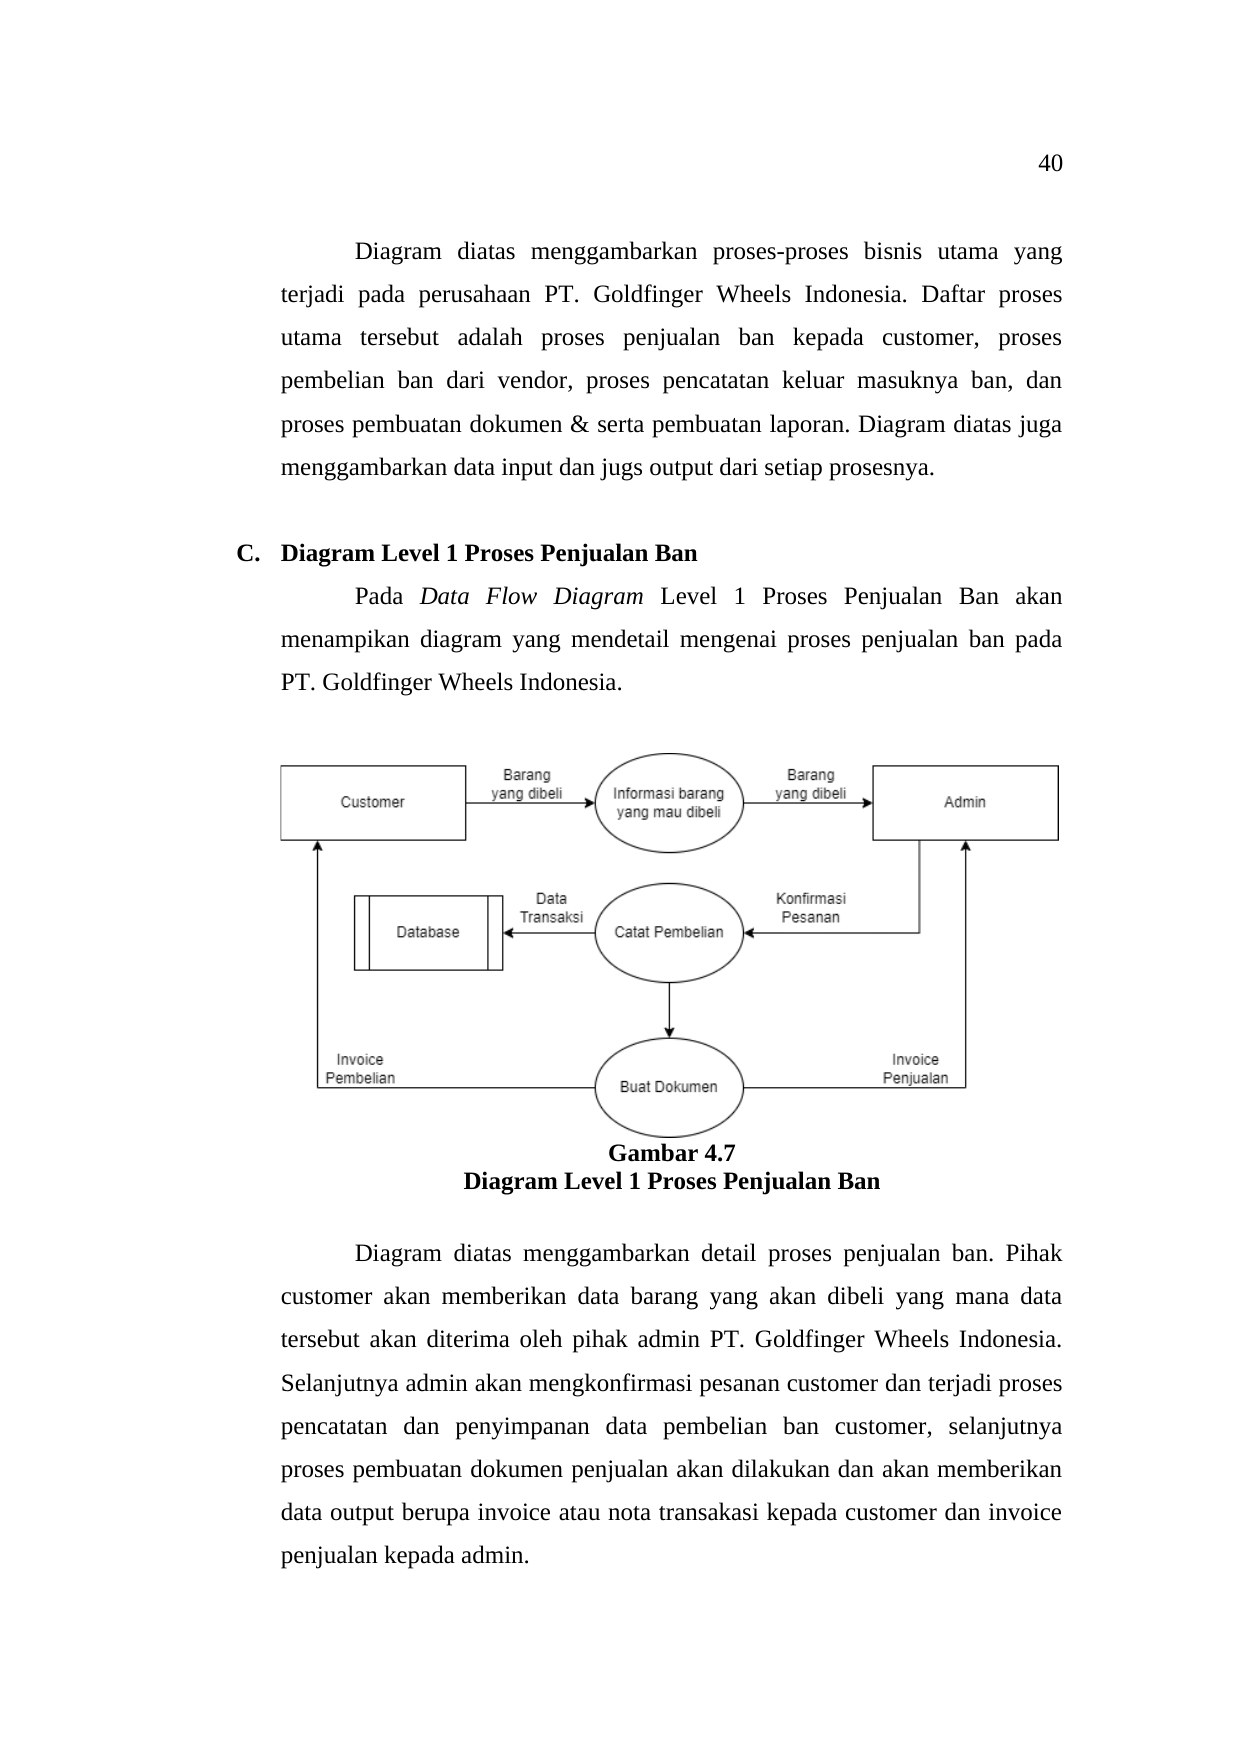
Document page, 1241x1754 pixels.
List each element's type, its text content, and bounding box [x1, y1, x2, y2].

picture [280, 753, 1059, 1138]
text Gambar 4.7 [281, 1138, 1063, 1166]
list Diagram diatas menggambarkan proses-proses bisnis utama yang terjadi pada perusahaan PT. Goldfinger Wheels Indonesia. Daftar proses utama tersebut adalah proses penjualan ban kepada customer, proses pembelian ban dari vendor, proses pencatatan keluar masuknya ban, dan proses pembuatan dokumen & serta pembuatan laporan. Diagram diatas juga menggambarkan data input dan jugs output dari setiap prosesnya. [281, 236, 1063, 481]
list Diagram Level 1 Proses Penjualan Ban [236, 538, 1063, 567]
list Diagram diatas menggambarkan detail proses penjualan ban. Pihak customer akan memberikan data barang yang akan dibeli yang mana data tersebut akan diterima oleh pihak admin PT. Goldfinger Wheels Indonesia. Selanjutnya admin akan mengkonfirmasi pesanan customer dan terjadi proses pencatatan dan penyimpanan data pembelian ban customer, selanjutnya proses pembuatan dokumen penjualan akan dilakukan dan akan memberikan data output berupa invoice atau nota transakasi kepada customer dan invoice penjualan kepada admin. [281, 1238, 1063, 1569]
text Diagram Level 1 Proses Penjualan Ban [281, 1166, 1063, 1195]
list Pada Data Flow Diagram Level 1 Proses Penjualan Ban akan menampikan diagram yang mendetail mengenai proses penjualan ban pada PT. Goldfinger Wheels Indonesia. [281, 581, 1063, 696]
